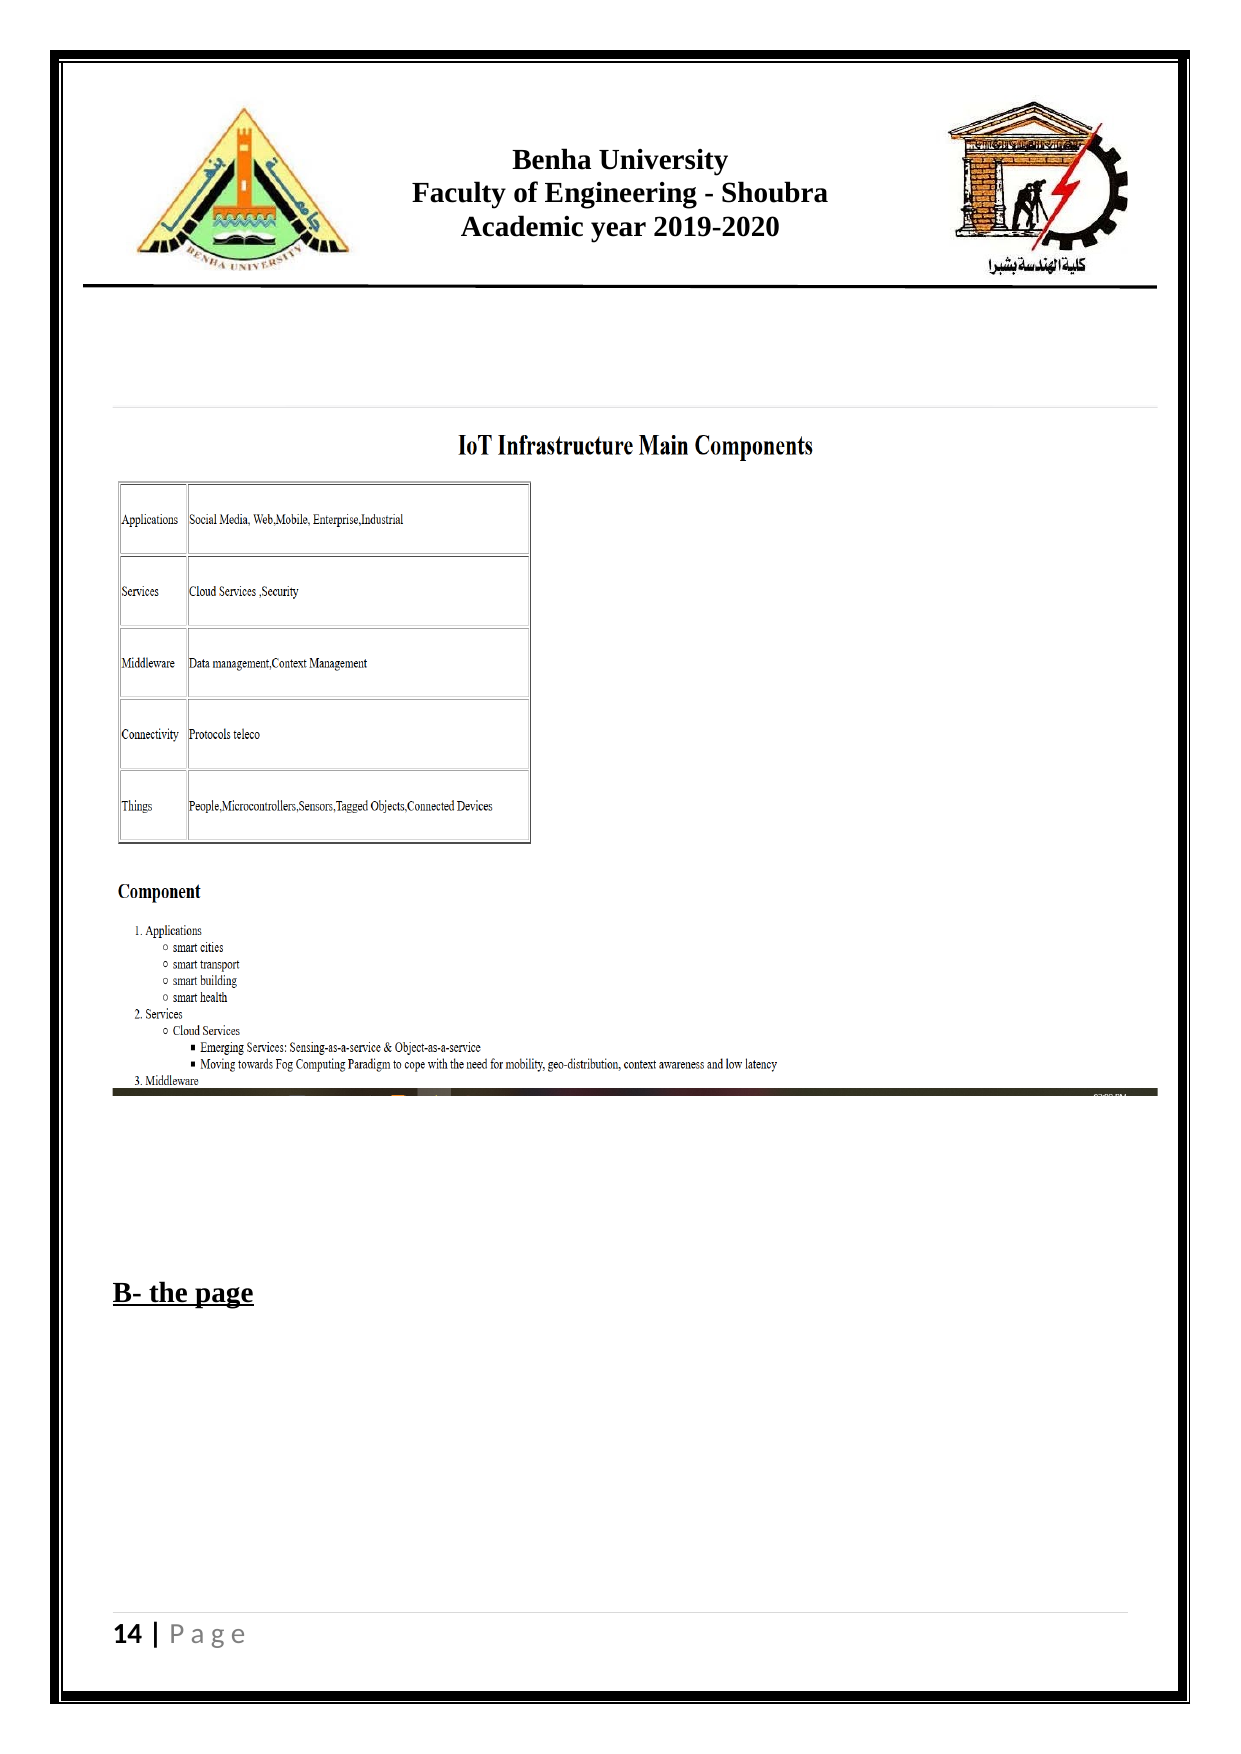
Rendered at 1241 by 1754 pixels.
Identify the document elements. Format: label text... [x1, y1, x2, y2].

picture [112, 405, 1158, 1096]
picture [921, 95, 1128, 285]
picture [112, 77, 373, 271]
text B- the page [112, 1275, 1128, 1309]
